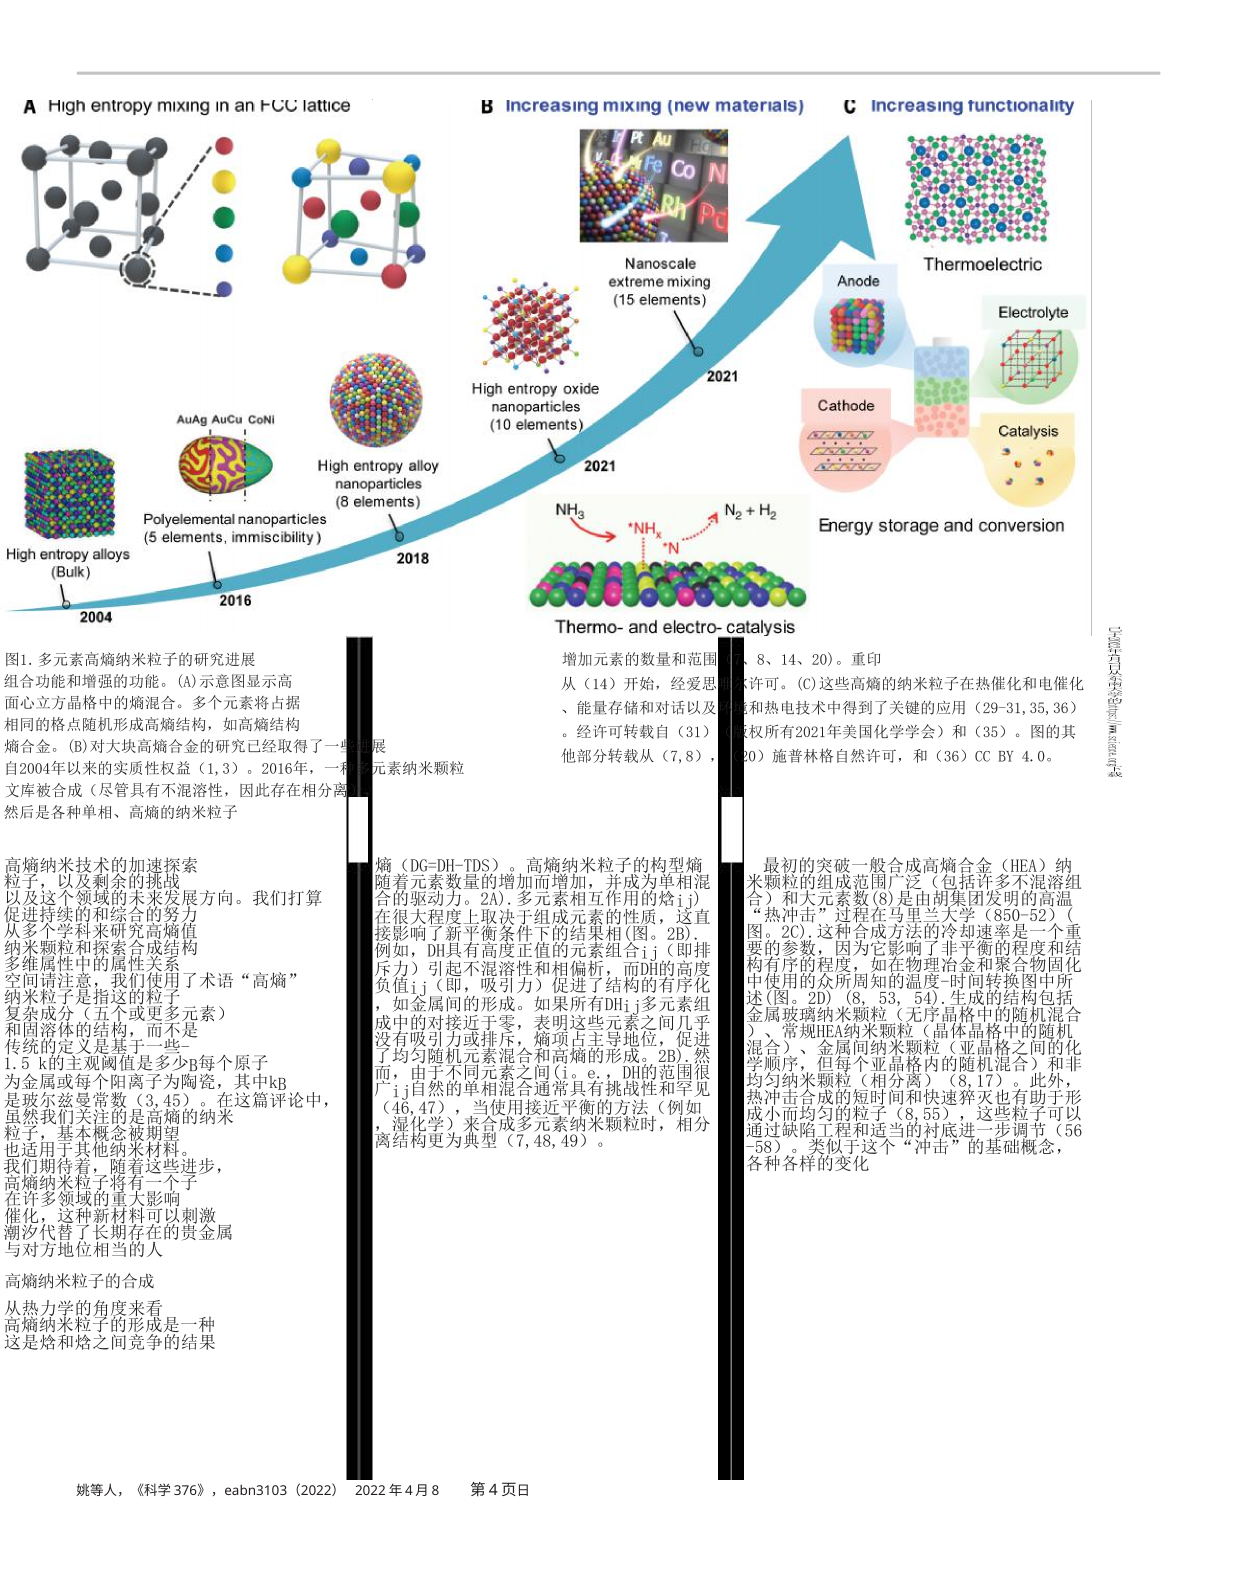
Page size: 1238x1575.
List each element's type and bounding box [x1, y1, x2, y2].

picture [76, 60, 1161, 87]
picture [0, 98, 1123, 1480]
